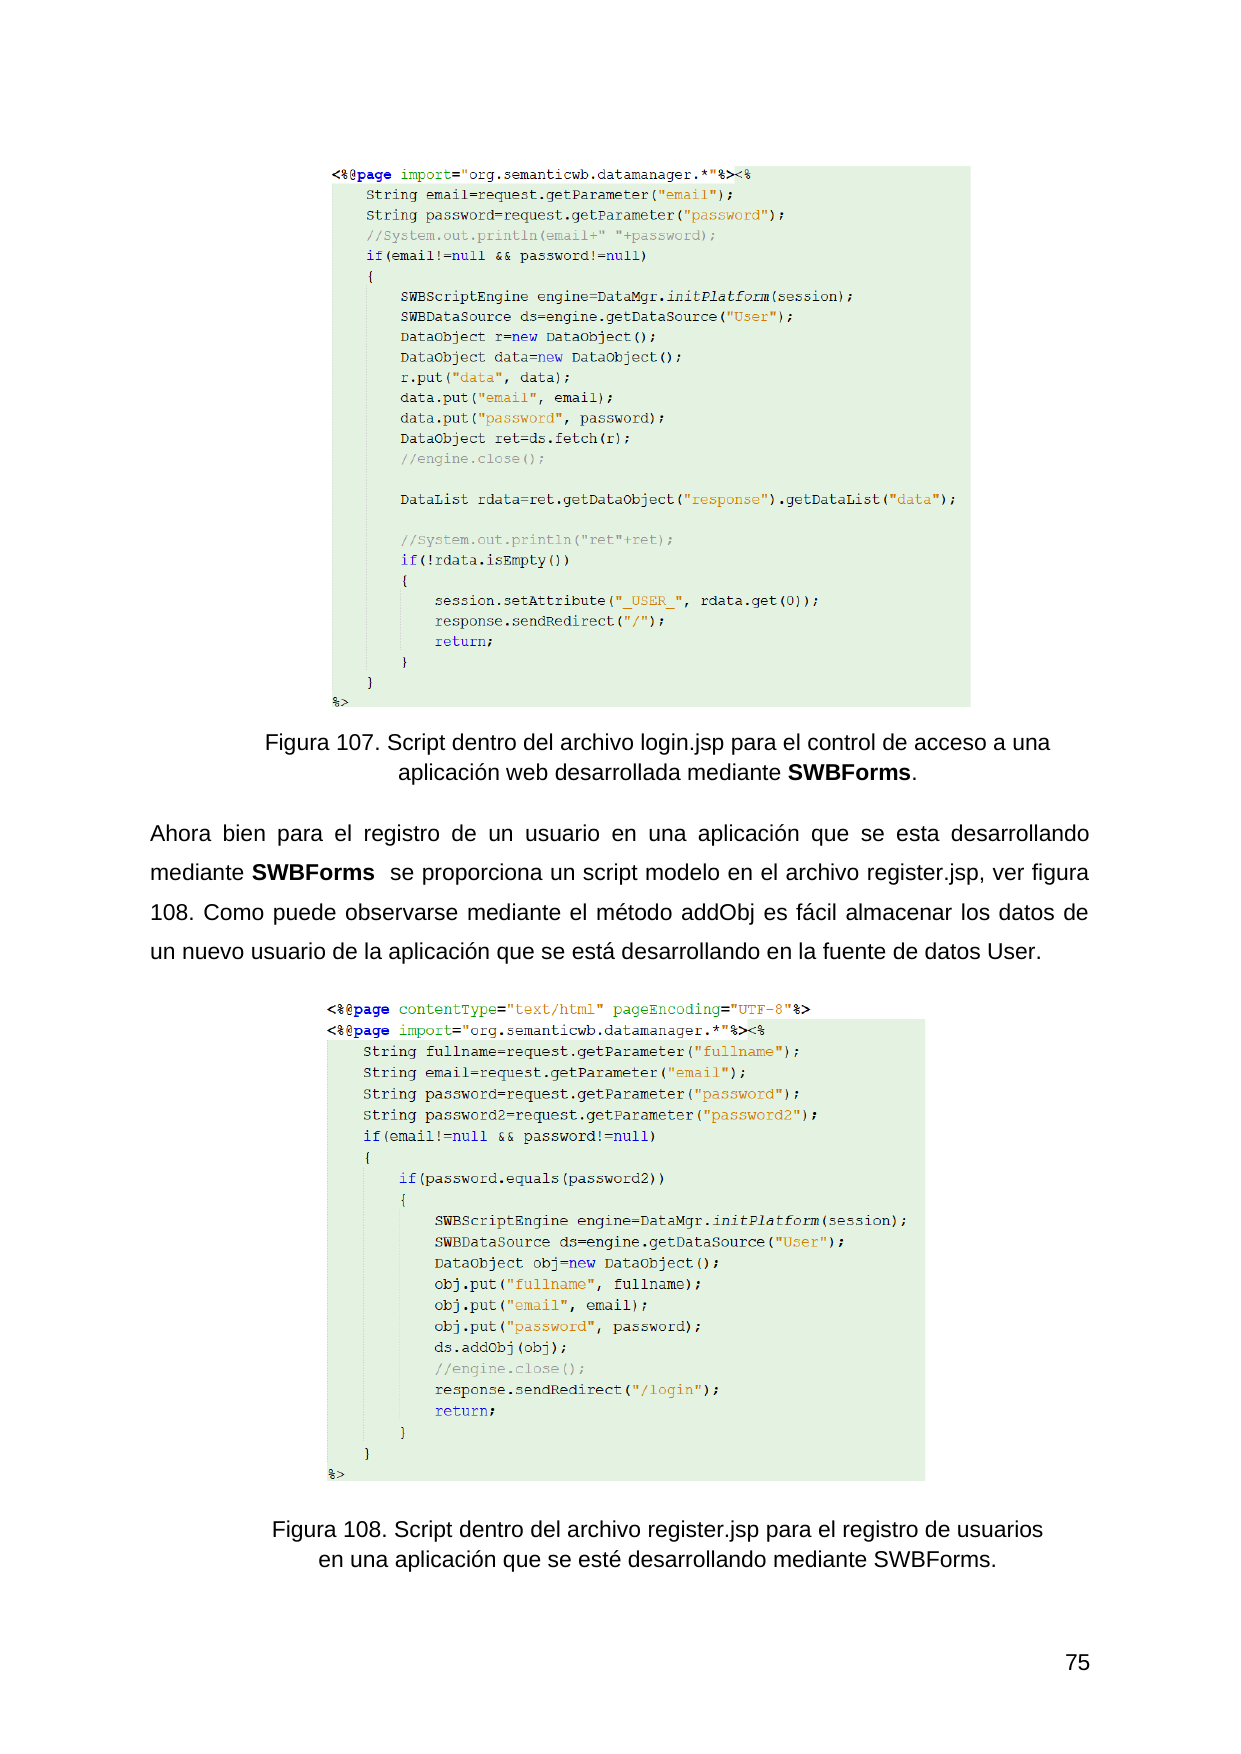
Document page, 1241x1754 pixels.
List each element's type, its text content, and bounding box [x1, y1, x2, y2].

text en una aplicación que se esté desarrollando mediante SWBForms. [225, 1546, 1090, 1572]
picture [321, 998, 926, 1481]
text Ahora bien para el registro de un usuario en una aplicación que se esta desarrollando mediante SWBForms se proporciona un script modelo en el archivo register.jsp, ver figura 108. Como puede observarse mediante el método addObj es fácil almacenar los datos de un nuevo usuario de la aplicación que se está desarrollando en la fuente de datos User. [150, 819, 1090, 964]
picture [322, 166, 971, 707]
